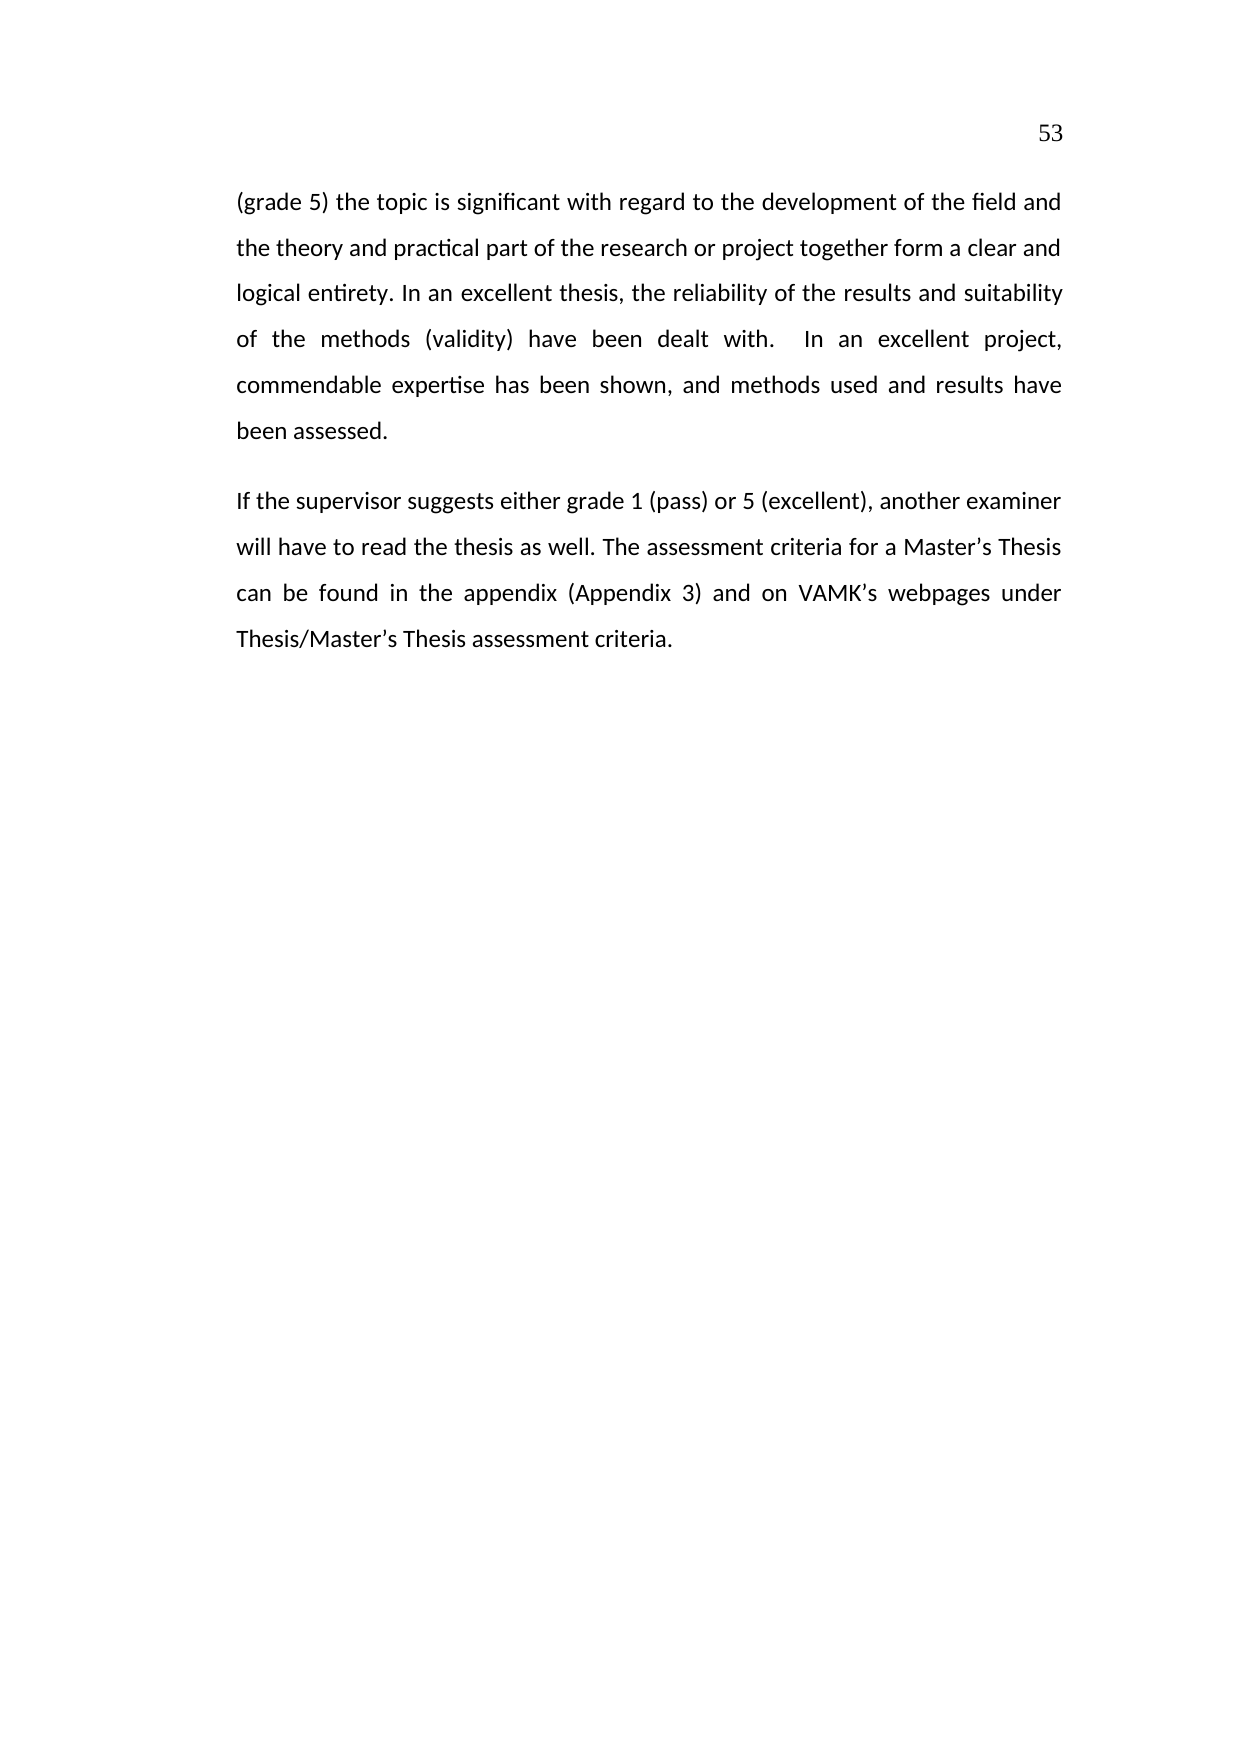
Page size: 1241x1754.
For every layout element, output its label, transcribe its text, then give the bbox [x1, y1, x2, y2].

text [236, 186, 1063, 445]
text If the supervisor suggests either grade 1 (pass) or 5 (excellent), another examiner will have to read the thesis as well. The assessment criteria for a Master’s Thesis can be found in the appendix (Appendix 3) and on VAMK’s webpages under Thesis/Master’s Thesis assessment criteria. [236, 486, 1063, 653]
